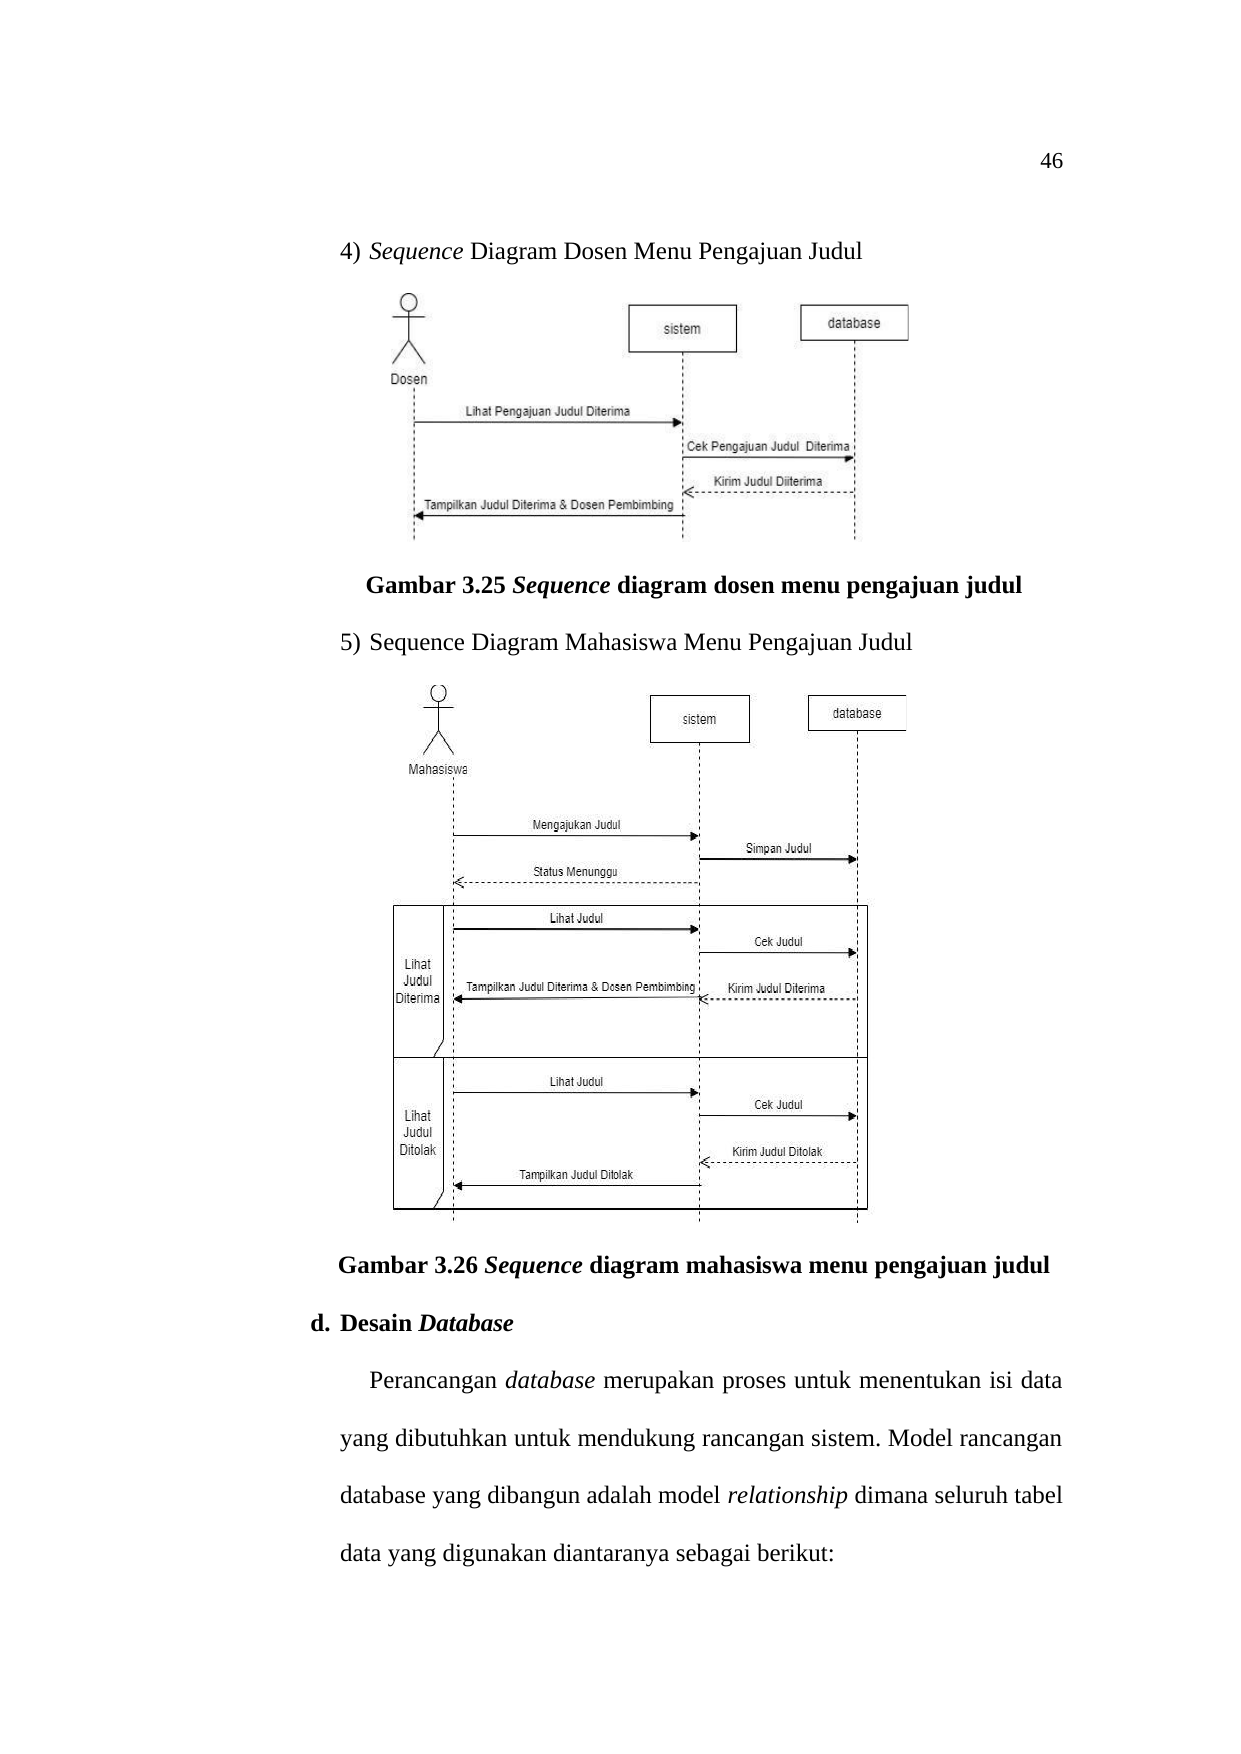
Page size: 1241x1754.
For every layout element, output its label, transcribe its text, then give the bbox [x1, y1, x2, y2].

text Gambar 3.25 Sequence diagram dosen menu pengajuan judul [325, 570, 1063, 599]
list Sequence Diagram Mahasiswa Menu Pengajuan Judul [340, 627, 1063, 656]
text Perancangan database merupakan proses untuk menentukan isi data yang dibutuhkan untuk mendukung rancangan sistem. Model rancangan database yang dibangun adalah model relationship dimana seluruh tabel data yang digunakan diantaranya sebagai berikut: [340, 1366, 1063, 1567]
picture [390, 293, 909, 542]
list Sequence Diagram Dosen Menu Pengajuan Judul [340, 236, 1063, 265]
picture [393, 685, 907, 1223]
list Desain Database [310, 1308, 1063, 1337]
text Gambar 3.26 Sequence diagram mahasiswa menu pengajuan judul [325, 1251, 1063, 1279]
